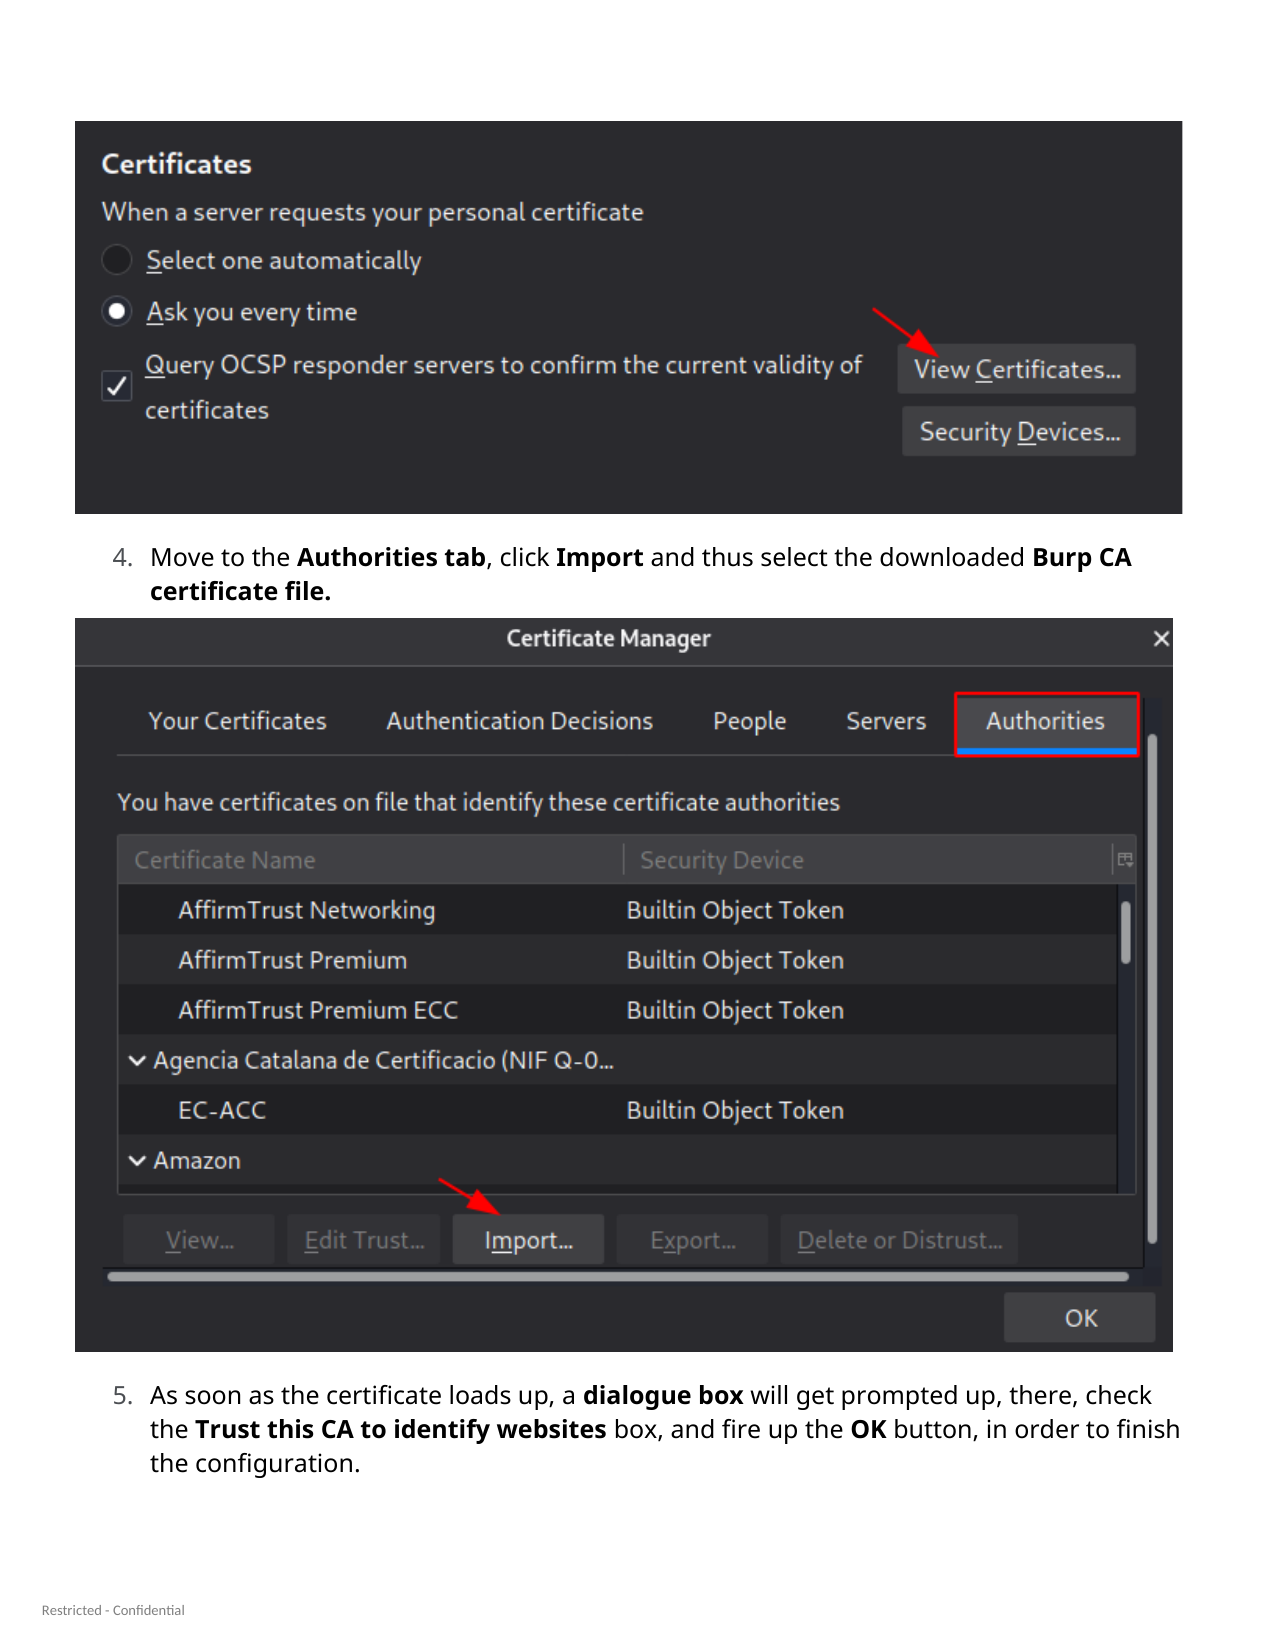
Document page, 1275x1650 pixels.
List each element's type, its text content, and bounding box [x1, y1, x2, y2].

list Move to the Authorities tab, click Import and thus select the downloaded Burp CA certificate file. [112, 539, 1200, 608]
picture [75, 121, 1183, 514]
list As soon as the certificate loads up, a dialogue box will get prompted up, there, check the Trust this CA to identify websites box, and fire up the OK button, in order to finish the configuration. [112, 1377, 1200, 1479]
picture [75, 618, 1173, 1352]
